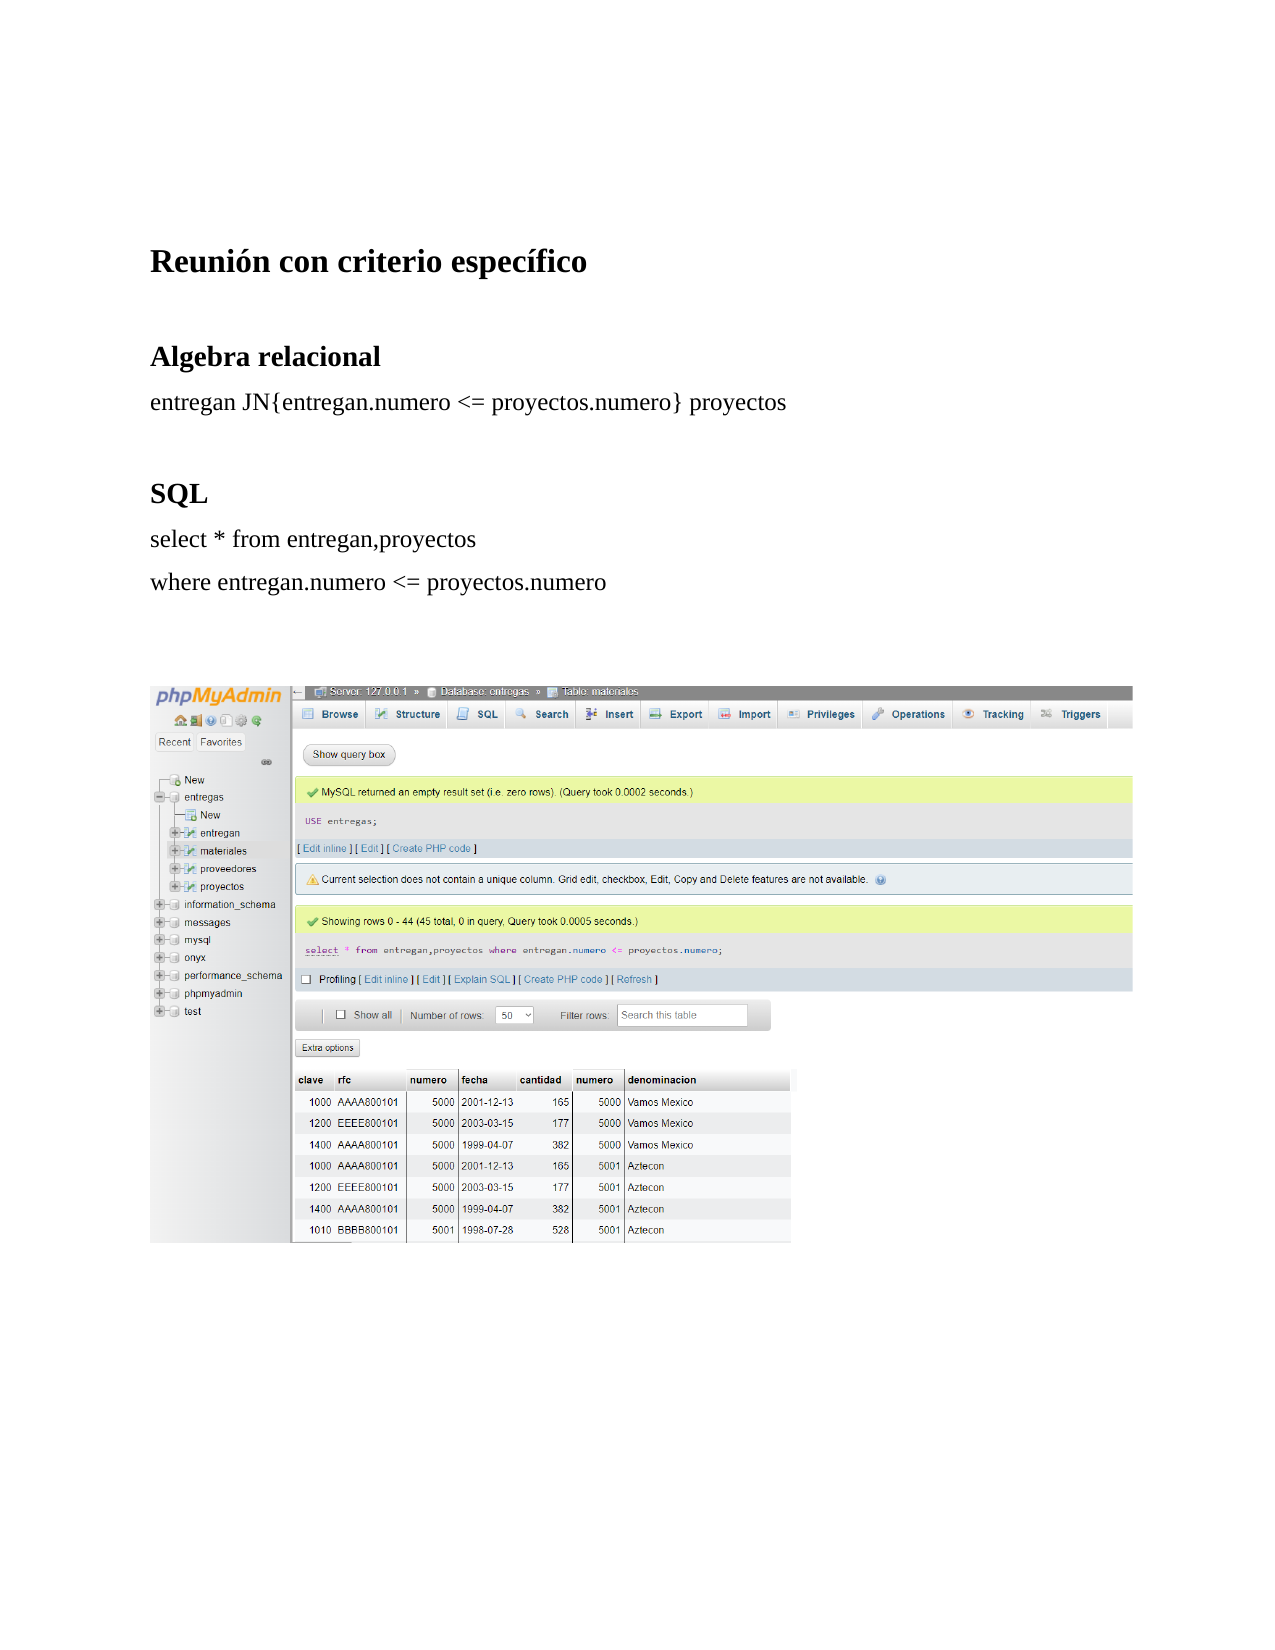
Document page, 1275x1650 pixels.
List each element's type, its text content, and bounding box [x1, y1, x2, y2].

text Reunión con criterio específico Algebra relacional entregan JN{entregan.numero <= proyectos.numero} proyectos SQL select * from entregan,proyectos where entregan.numero <= proyectos.numero [150, 150, 1125, 596]
picture [150, 686, 1133, 1243]
